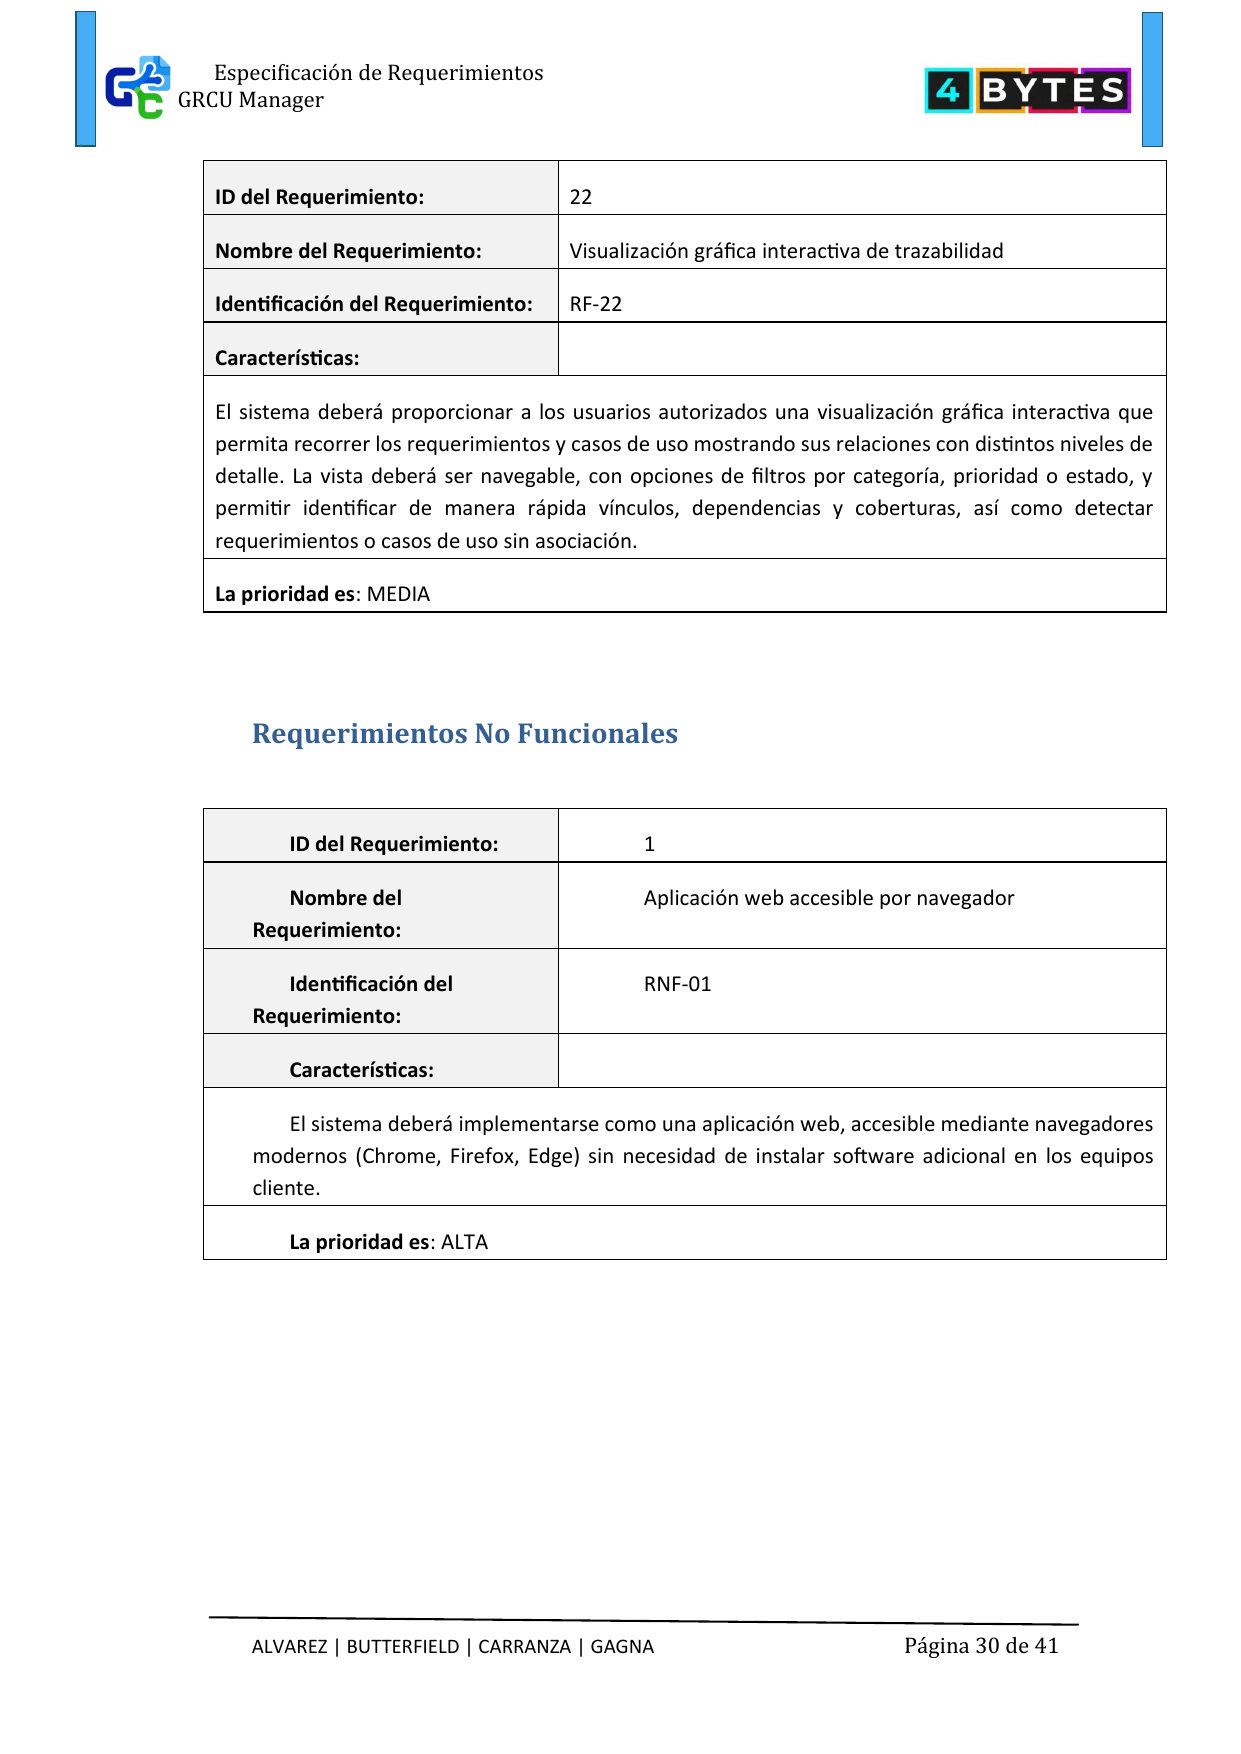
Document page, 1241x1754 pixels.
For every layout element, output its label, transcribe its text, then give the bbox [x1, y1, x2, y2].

table_cell Nombre del Requerimiento: [204, 215, 558, 268]
table_header 22 [559, 161, 1166, 214]
table_cell Características: [204, 1034, 558, 1087]
table_cell Visualización gráfica interactiva de trazabilidad [559, 215, 1166, 268]
table_cell RNF-01 [559, 949, 1166, 1033]
table_cell [559, 323, 1166, 375]
table_header 1 [559, 809, 1166, 861]
table_cell Aplicación web accesible por navegador [559, 863, 1166, 947]
table_cell Nombre del Requerimiento: [204, 863, 558, 947]
picture [921, 60, 1135, 118]
table_cell Identificación del Requerimiento: [204, 949, 558, 1033]
table_cell La prioridad es: ALTA [204, 1206, 1166, 1259]
table_cell Identificación del Requerimiento: [204, 269, 558, 321]
table_cell RF-22 [559, 269, 1166, 321]
table_cell Características: [204, 323, 558, 375]
subtitle Requerimientos No Funcionales [214, 715, 1063, 749]
table_header ID del Requerimiento: [204, 161, 558, 214]
table_cell El sistema deberá proporcionar a los usuarios autorizados una visualización gráfica interactiva que permita recorrer los requerimientos y casos de uso mostrando sus relaciones con distintos niveles de detalle. La vista deberá ser navegable, con opciones de filtros por categoría, prioridad o estado, y permitir identificar de manera rápida vínculos, dependencias y coberturas, así como detectar requerimientos o casos de uso sin asociación. [204, 376, 1166, 558]
table_header ID del Requerimiento: [204, 809, 558, 861]
picture [101, 50, 175, 122]
table_cell La prioridad es: MEDIA [204, 559, 1166, 611]
table_cell [559, 1034, 1166, 1087]
table_cell El sistema deberá implementarse como una aplicación web, accesible mediante navegadores modernos (Chrome, Firefox, Edge) sin necesidad de instalar software adicional en los equipos cliente. [204, 1088, 1166, 1205]
